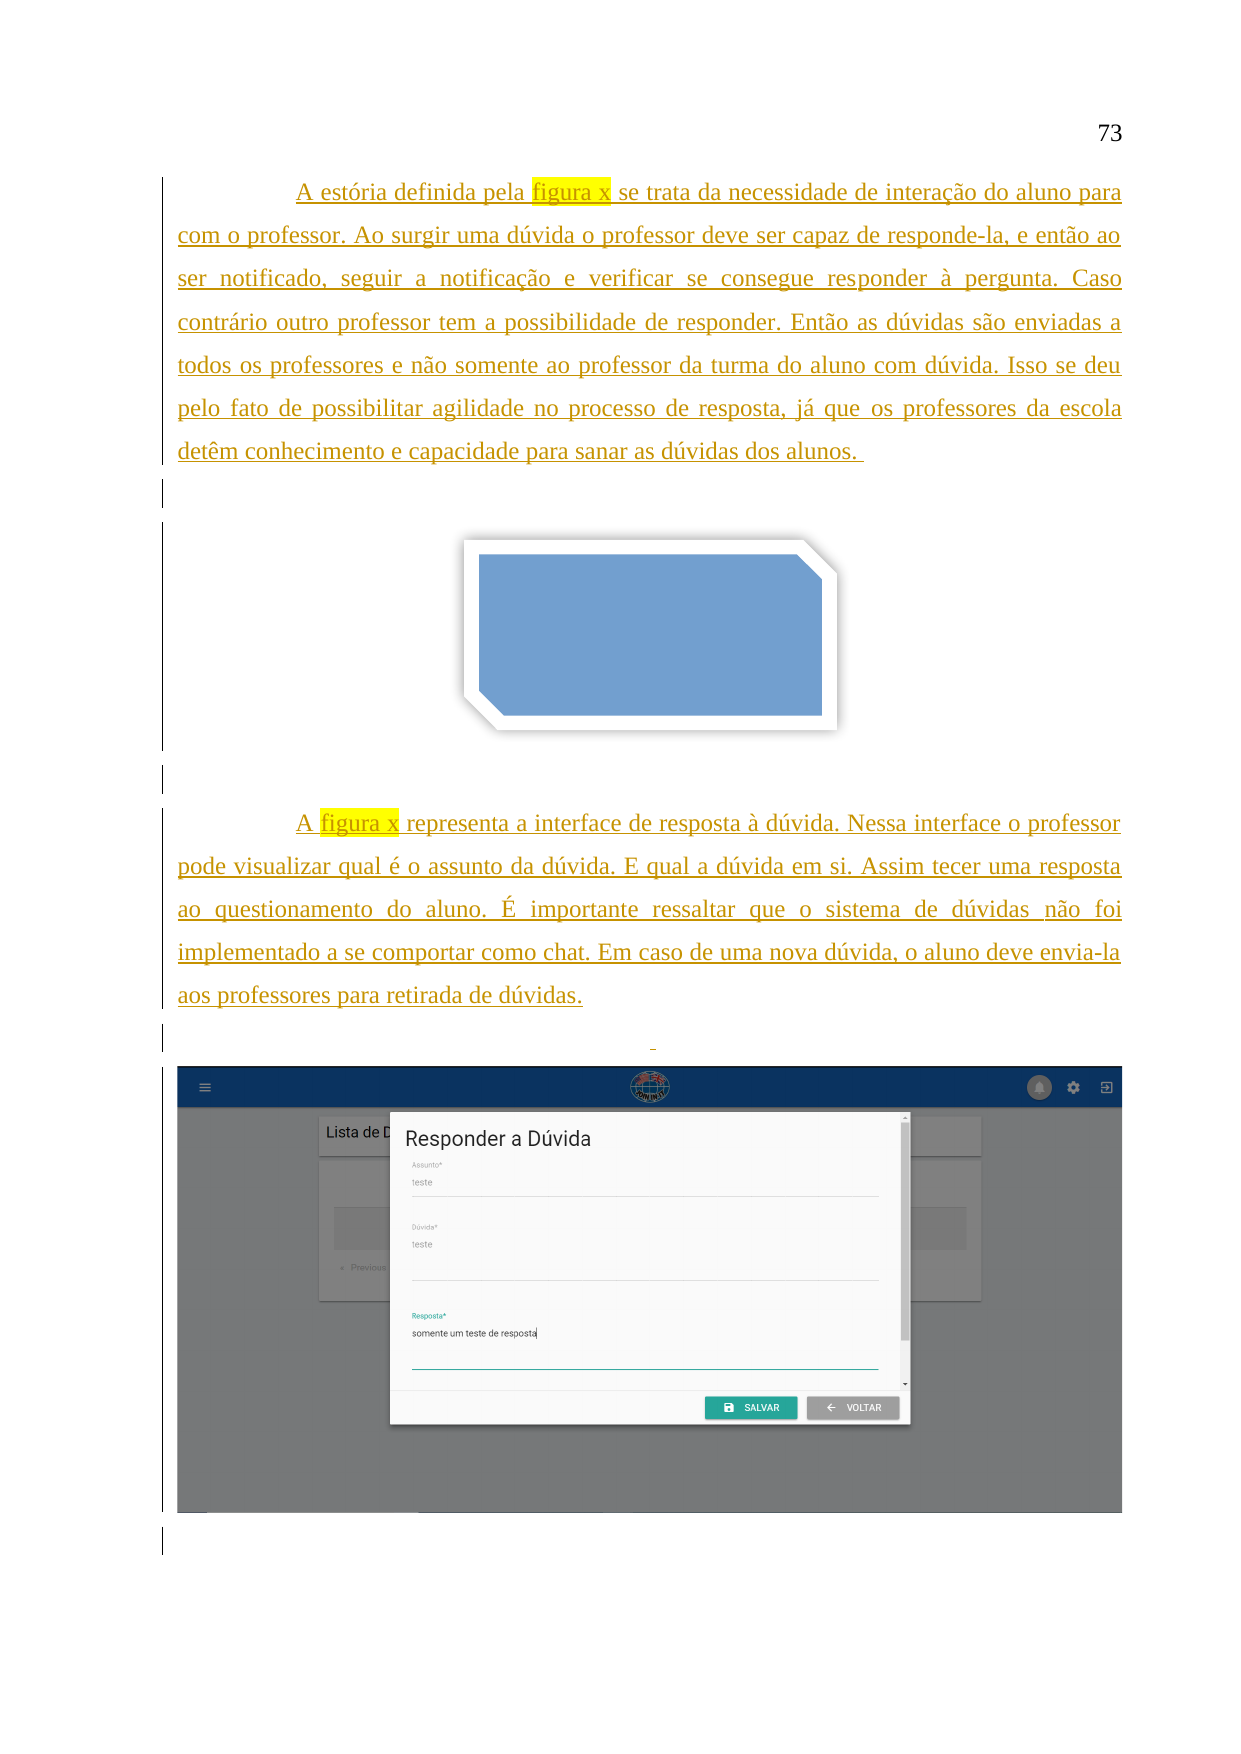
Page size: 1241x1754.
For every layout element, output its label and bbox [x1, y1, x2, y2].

picture [177, 1066, 1123, 1513]
